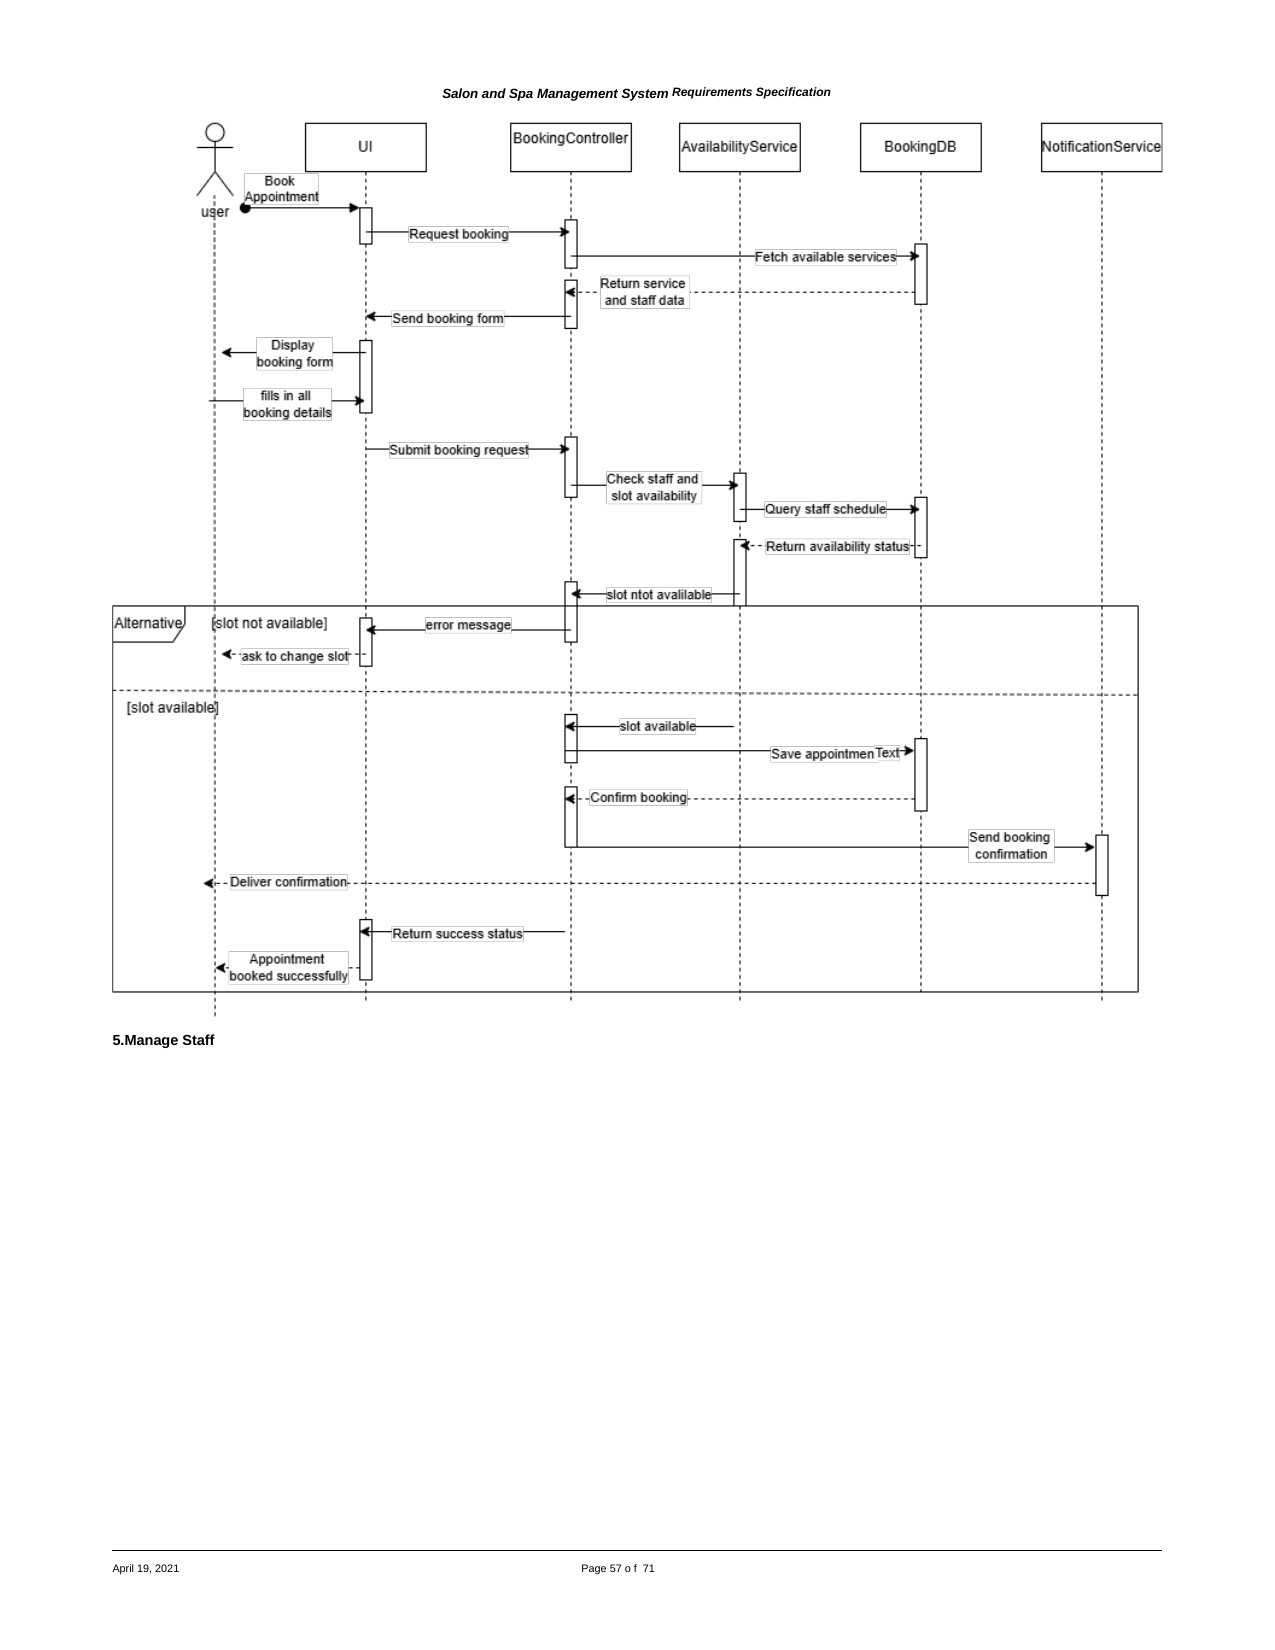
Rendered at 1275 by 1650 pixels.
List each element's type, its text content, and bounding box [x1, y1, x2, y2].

picture [112, 112, 1163, 1018]
text 5.Manage Staff [112, 1019, 1162, 1048]
